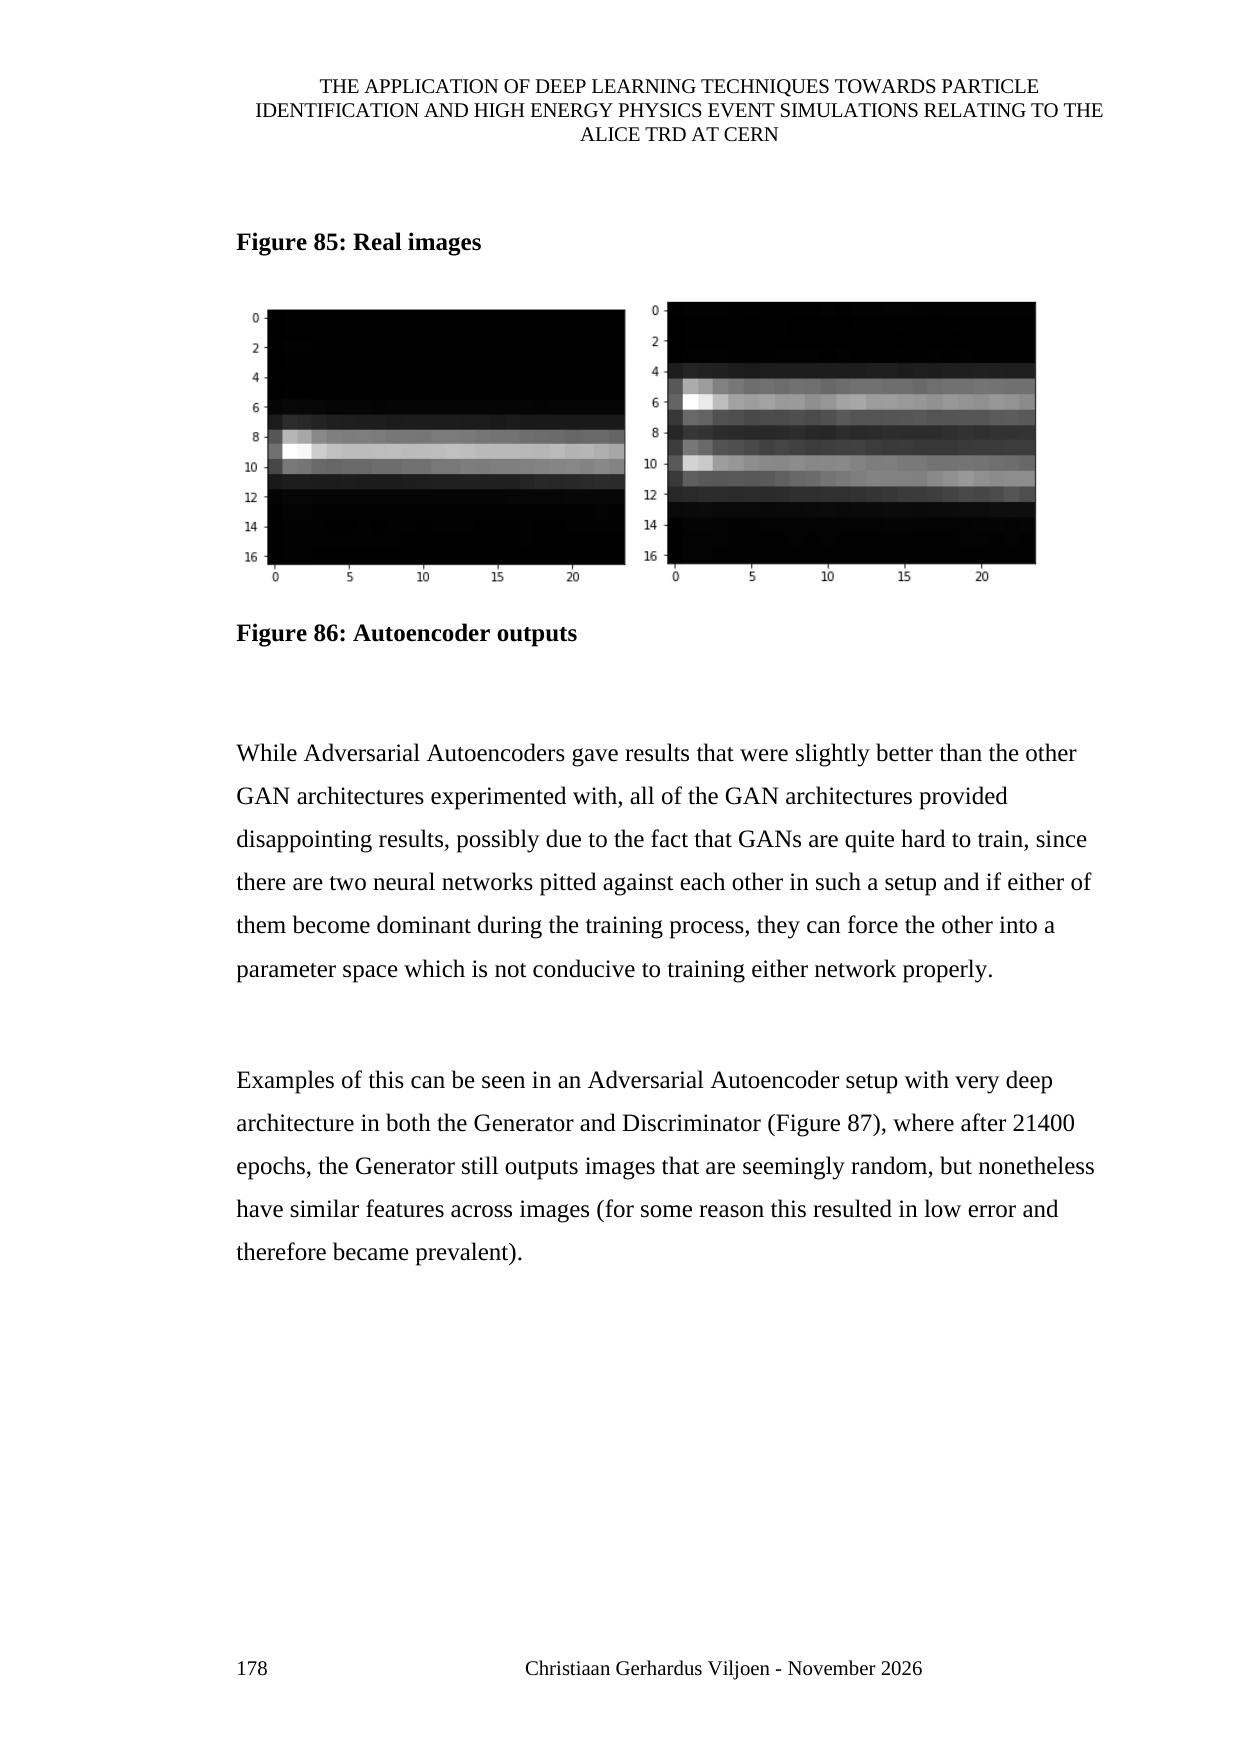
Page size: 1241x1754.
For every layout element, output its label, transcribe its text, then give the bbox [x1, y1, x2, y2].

picture [236, 290, 1047, 592]
text Examples of this can be seen in an Adversarial Autoencoder setup with very deep architecture in both the Generator and Discriminator (Figure 74), where after 21400 epochs, the Generator still outputs images that are seemingly random, but nonetheless have similar features across images (for some reason this resulted in low error and therefore became prevalent). [236, 1065, 1122, 1266]
text While Adversarial Autoencoders gave results that were slightly better than the other GAN architectures experimented with, all of the GAN architectures provided disappointing results, possibly due to the fact that GANs are quite hard to train, since there are two neural networks pitted against each other in such a setup and if either of them become dominant during the training process, they can force the other into a parameter space which is not conducive to training either network properly. [236, 738, 1122, 982]
